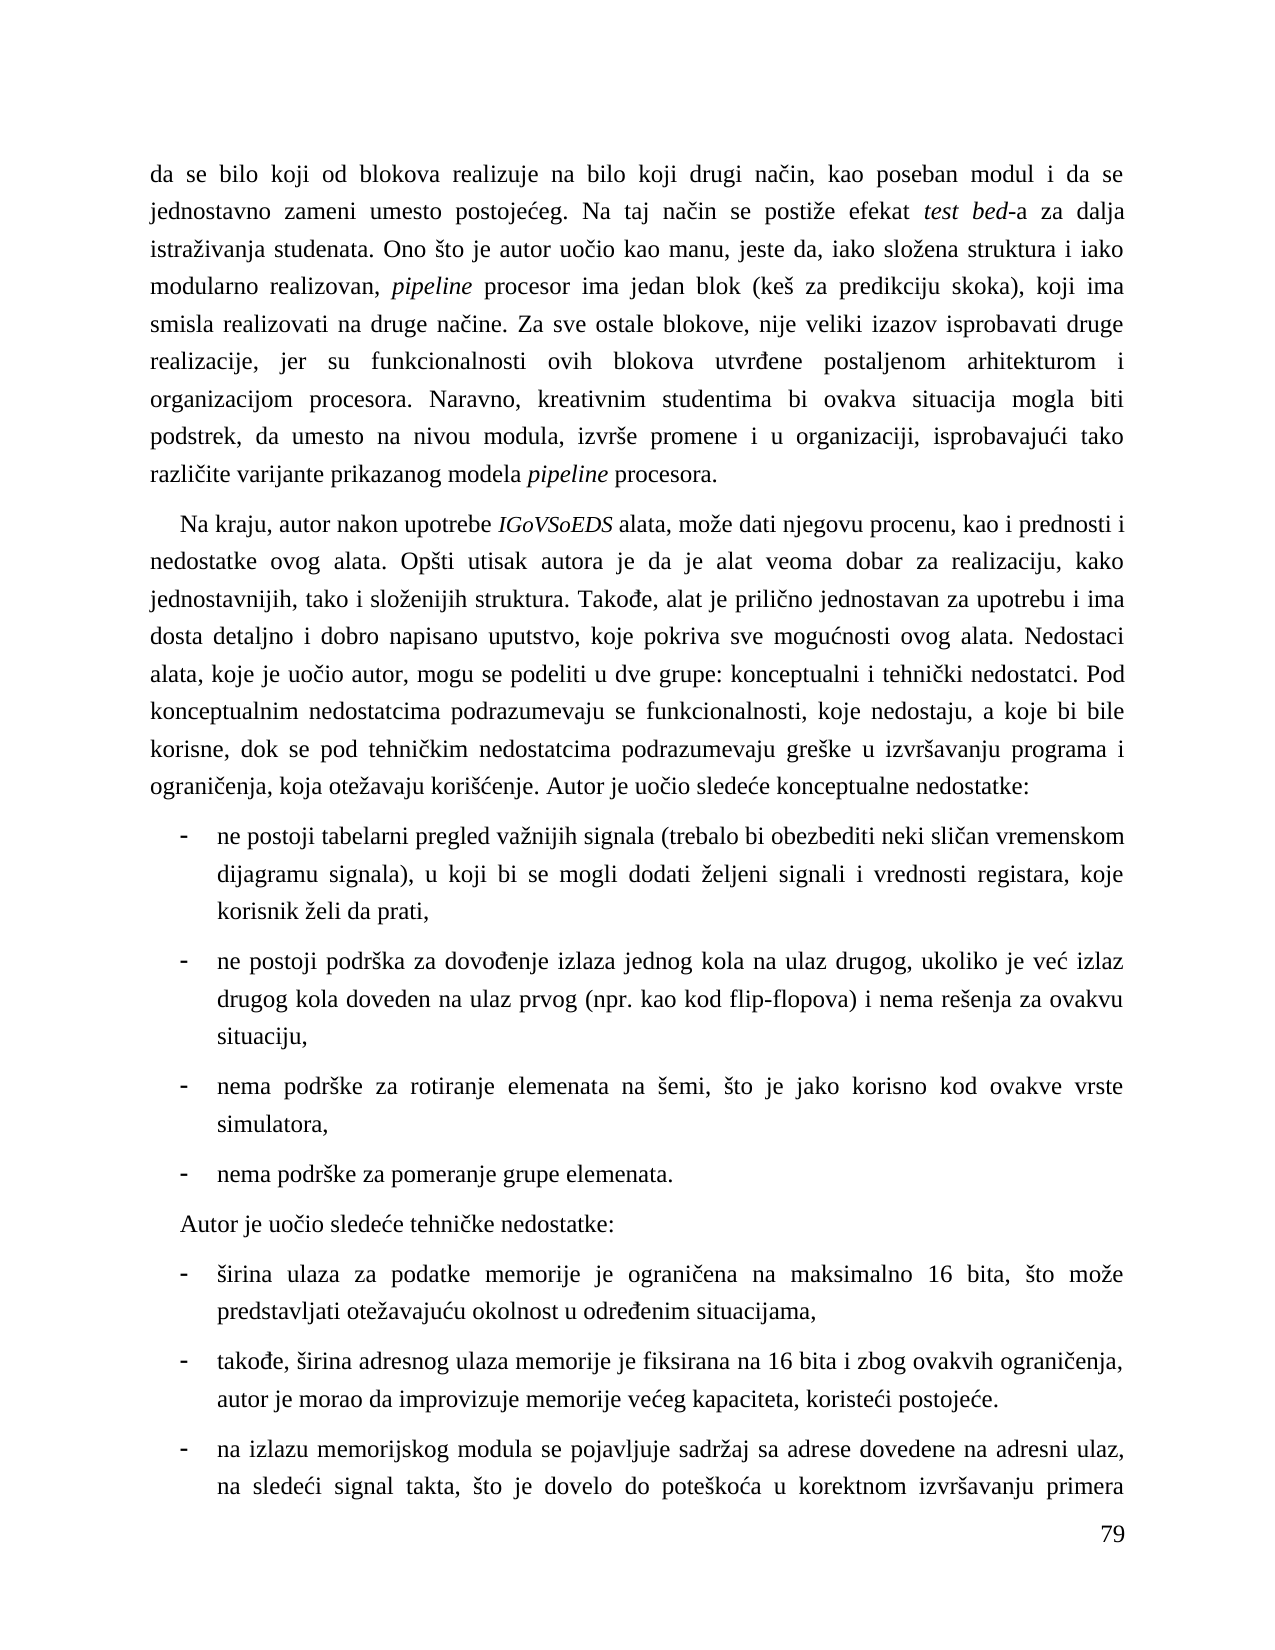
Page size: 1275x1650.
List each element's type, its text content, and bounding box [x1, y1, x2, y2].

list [179, 1425, 1125, 1500]
text Na kraju, autor nakon upotrebe IGoVSoEDS alata, može dati njegovu procenu, kao i prednosti i nedostatke ovog alata. Opšti utisak autora je da je alat veoma dobar za realizaciju, kako jednostavnijih, tako i složenijih struktura. Takođe, alat je prilično jednostavan za upotrebu i ima dosta detaljno i dobro napisano uputstvo, koje pokriva sve mogućnosti ovog alata. Nedostaci alata, koje je uočio autor, mogu se podeliti u dve grupe: konceptualni i tehnički nedostatci. Pod konceptualnim nedostatcima podrazumevaju se funkcionalnosti, koje nedostaju, a koje bi bile korisne, dok se pod tehničkim nedostatcima podrazumevaju greške u izvršavanju programa i ograničenja, koja otežavaju korišćenje. Autor je uočio sledeće konceptualne nedostatke: [150, 500, 1125, 800]
list širina ulaza za podatke memorije je ograničena na maksimalno 16 bita, što može predstavljati otežavajuću okolnost u određenim situacijama, [179, 1250, 1125, 1325]
list takođe, širina adresnog ulaza memorije je fiksirana na 16 bita i zbog ovakvih ograničenja, autor je morao da improvizuje memorije većeg kapaciteta, koristeći postojeće. [179, 1337, 1125, 1412]
list nema podrške za rotiranje elemenata na šemi, što je jako korisno kod ovakve vrste simulatora, [179, 1062, 1125, 1137]
list ne postoji podrška za dovođenje izlaza jednog kola na ulaz drugog, ukoliko je već izlaz drugog kola doveden na ulaz prvog (npr. kao kod flip-flopova) i nema rešenja za ovakvu situaciju, [179, 937, 1125, 1050]
list ne postoji tabelarni pregled važnijih signala (trebalo bi obezbediti neki sličan vremenskom dijagramu signala), u koji bi se mogli dodati željeni signali i vrednosti registara, koje korisnik želi da prati, [179, 812, 1125, 925]
list nema podrške za pomeranje grupe elemenata. [179, 1150, 1125, 1187]
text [150, 150, 1125, 487]
text Autor je uočio sledeće tehničke nedostatke: [150, 1200, 1125, 1237]
